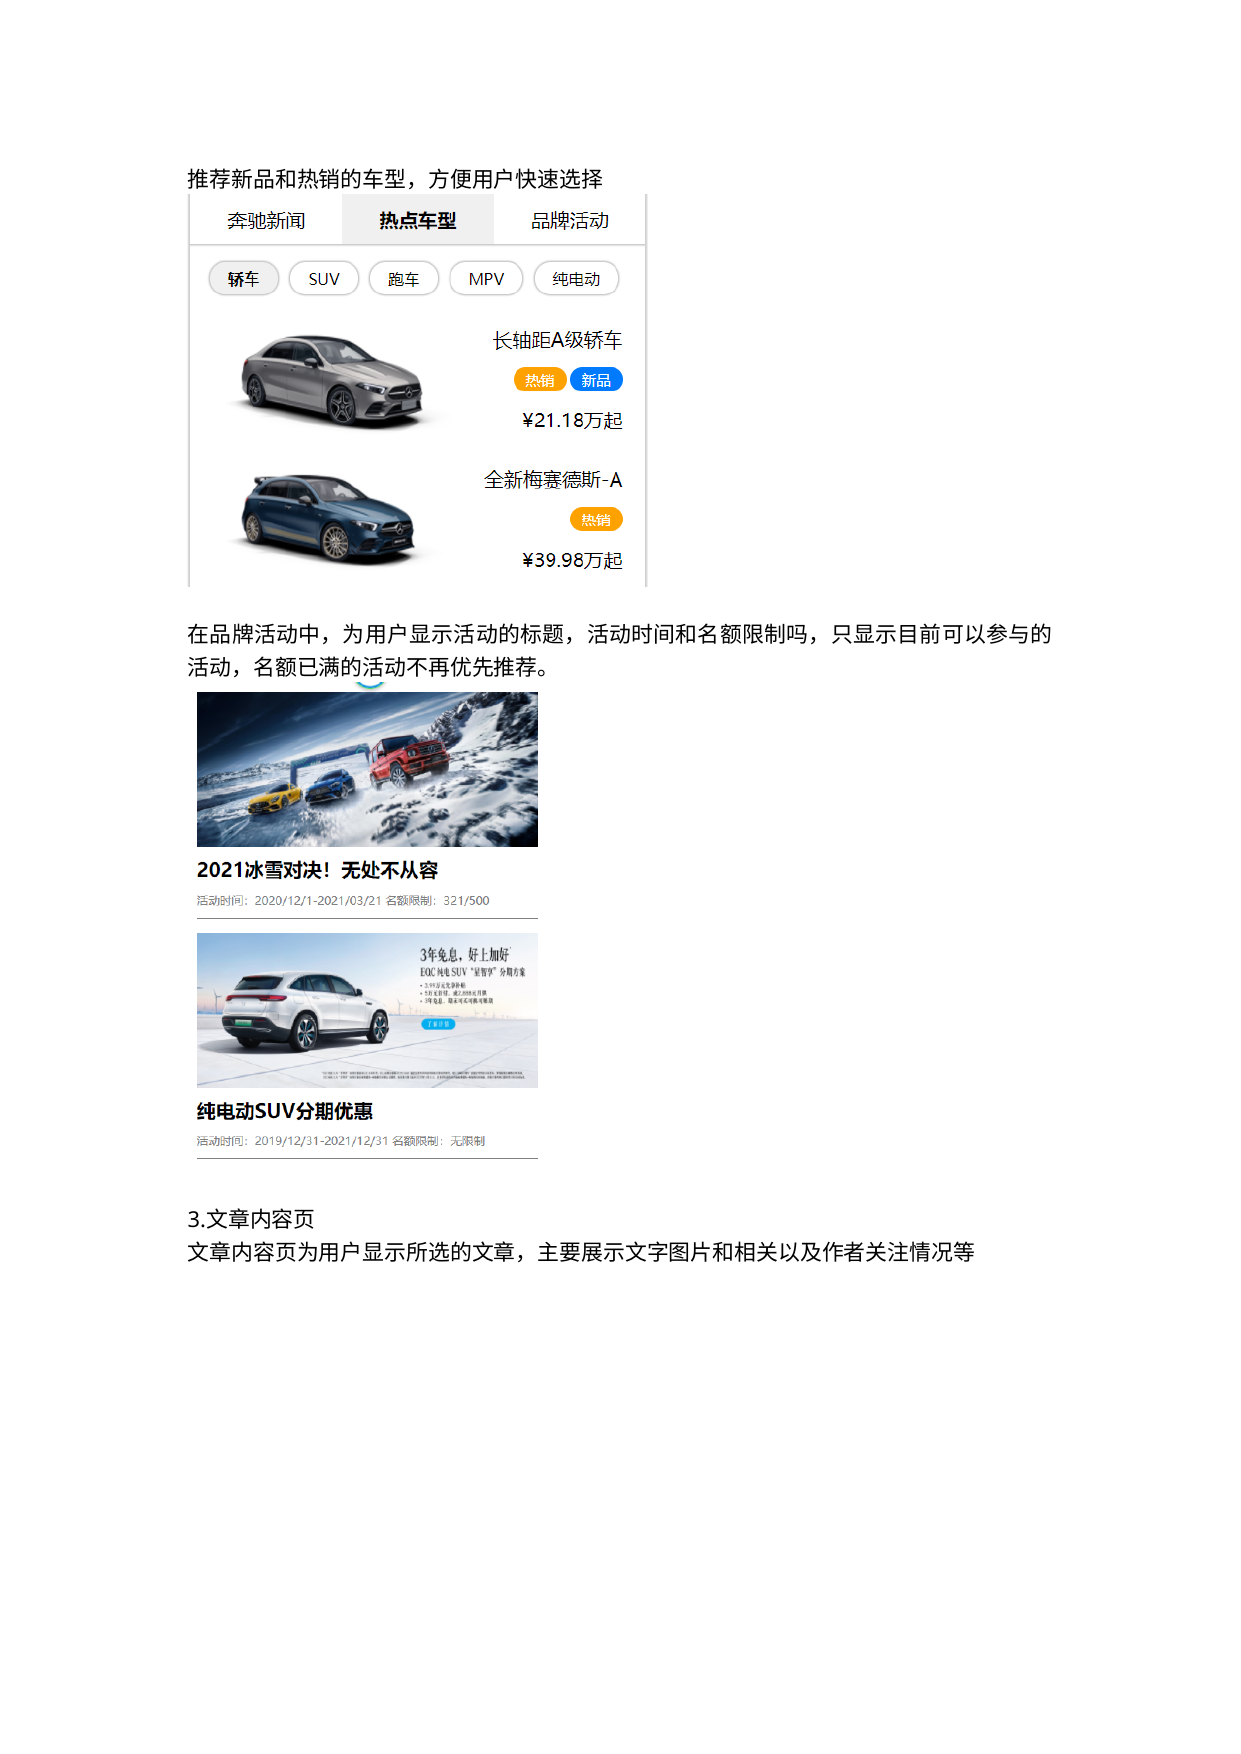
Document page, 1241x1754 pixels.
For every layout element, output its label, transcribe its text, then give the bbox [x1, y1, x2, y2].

picture [187, 682, 548, 1161]
text 文章内容页为用户显示所选的文章，主要展示文字图片和相关以及作者关注情况等 [187, 1234, 1053, 1267]
picture [187, 194, 648, 587]
text 在品牌活动中，为用户显示活动的标题，活动时间和名额限制吗，只显示目前可以参与的活动，名额已满的活动不再优先推荐。 [187, 617, 1053, 682]
text 3.文章内容页 [187, 1202, 1053, 1234]
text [187, 162, 1053, 194]
